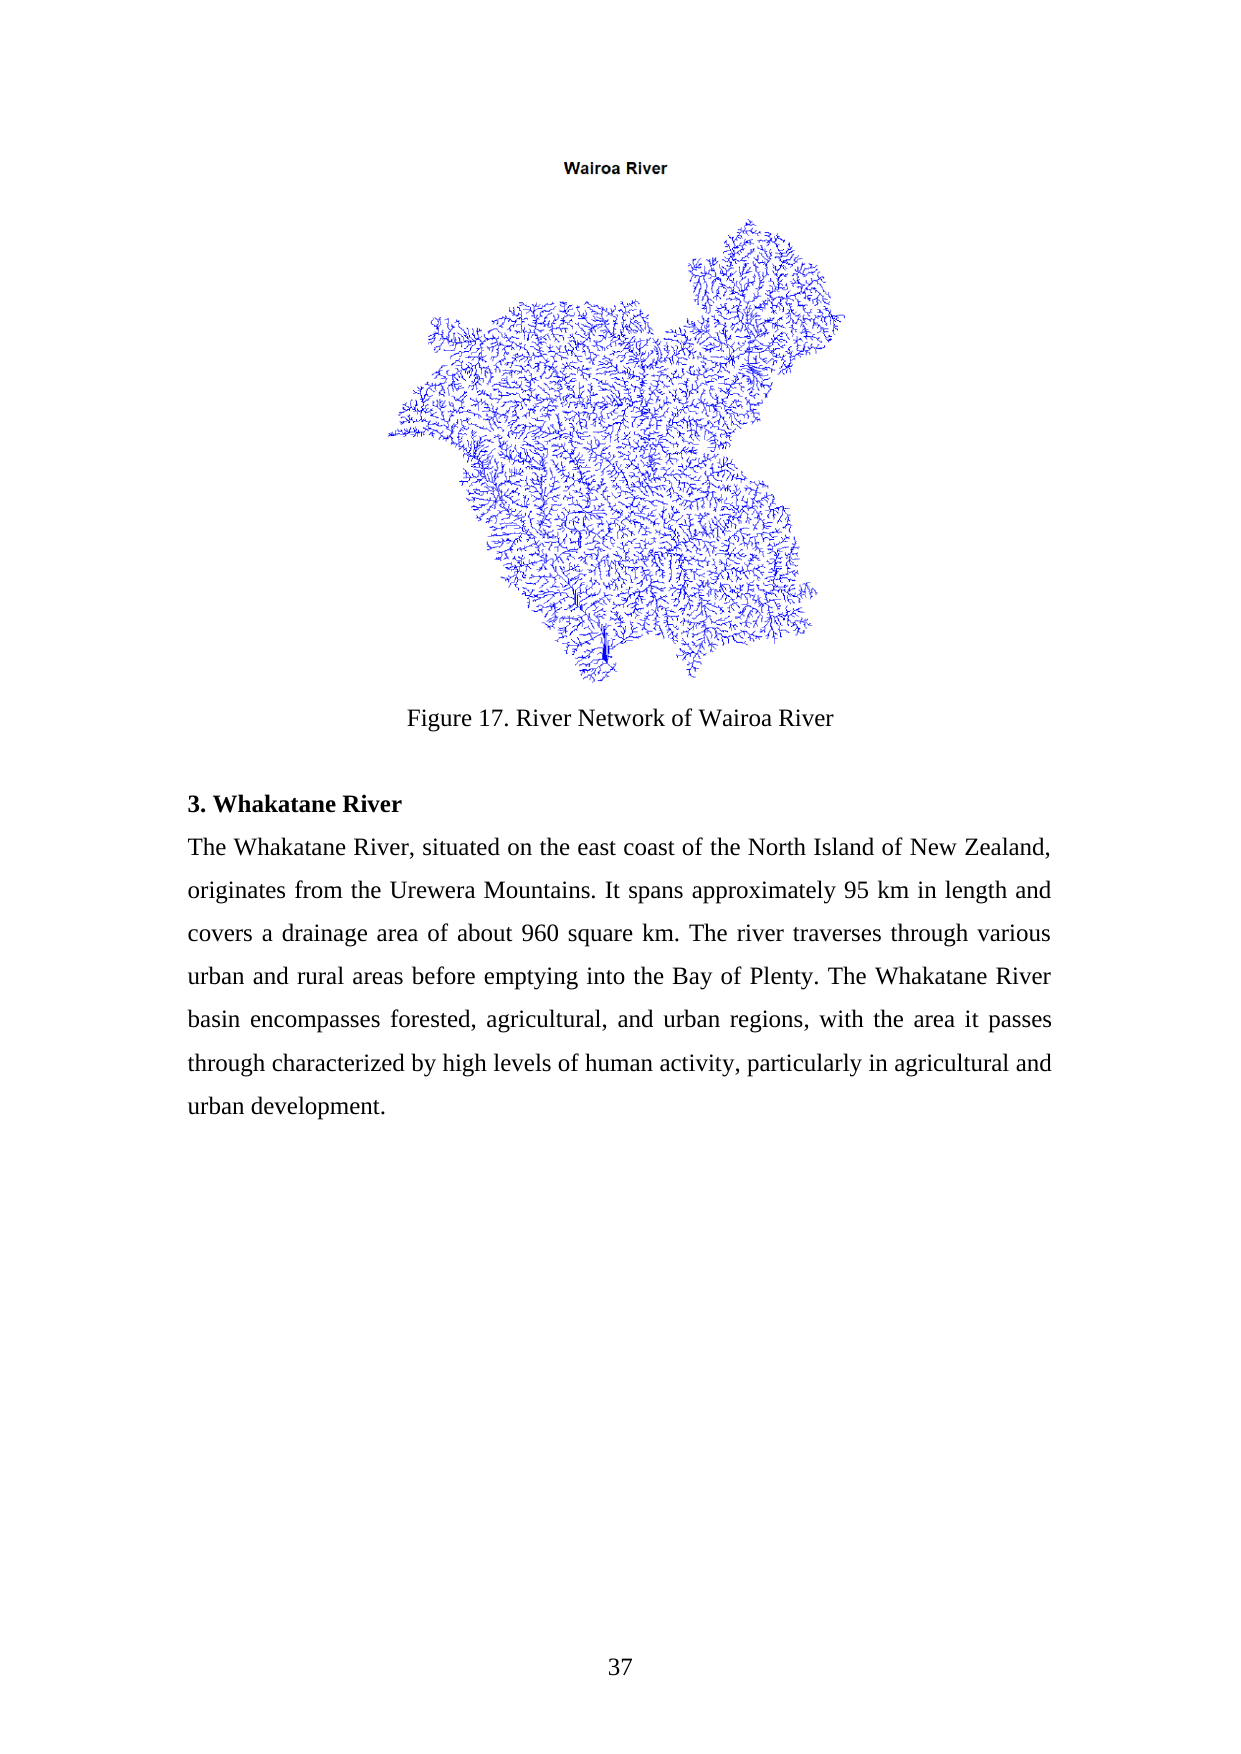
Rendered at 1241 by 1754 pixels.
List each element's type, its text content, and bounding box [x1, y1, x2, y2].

text The Whakatane River, situated on the east coast of the North Island of New Zealand, originates from the Urewera Mountains. It spans approximately 95 km in length and covers a drainage area of about 960 square km. The river traverses through various urban and rural areas before emptying into the Bay of Plenty. The Whakatane River basin encompasses forested, agricultural, and urban regions, with the area it passes through characterized by high levels of human activity, particularly in agricultural and urban development. [187, 832, 1053, 1119]
text 3. Whakatane River [187, 789, 1053, 818]
picture [337, 150, 904, 689]
text Figure 17. River Network of Wairoa River [187, 703, 1053, 731]
